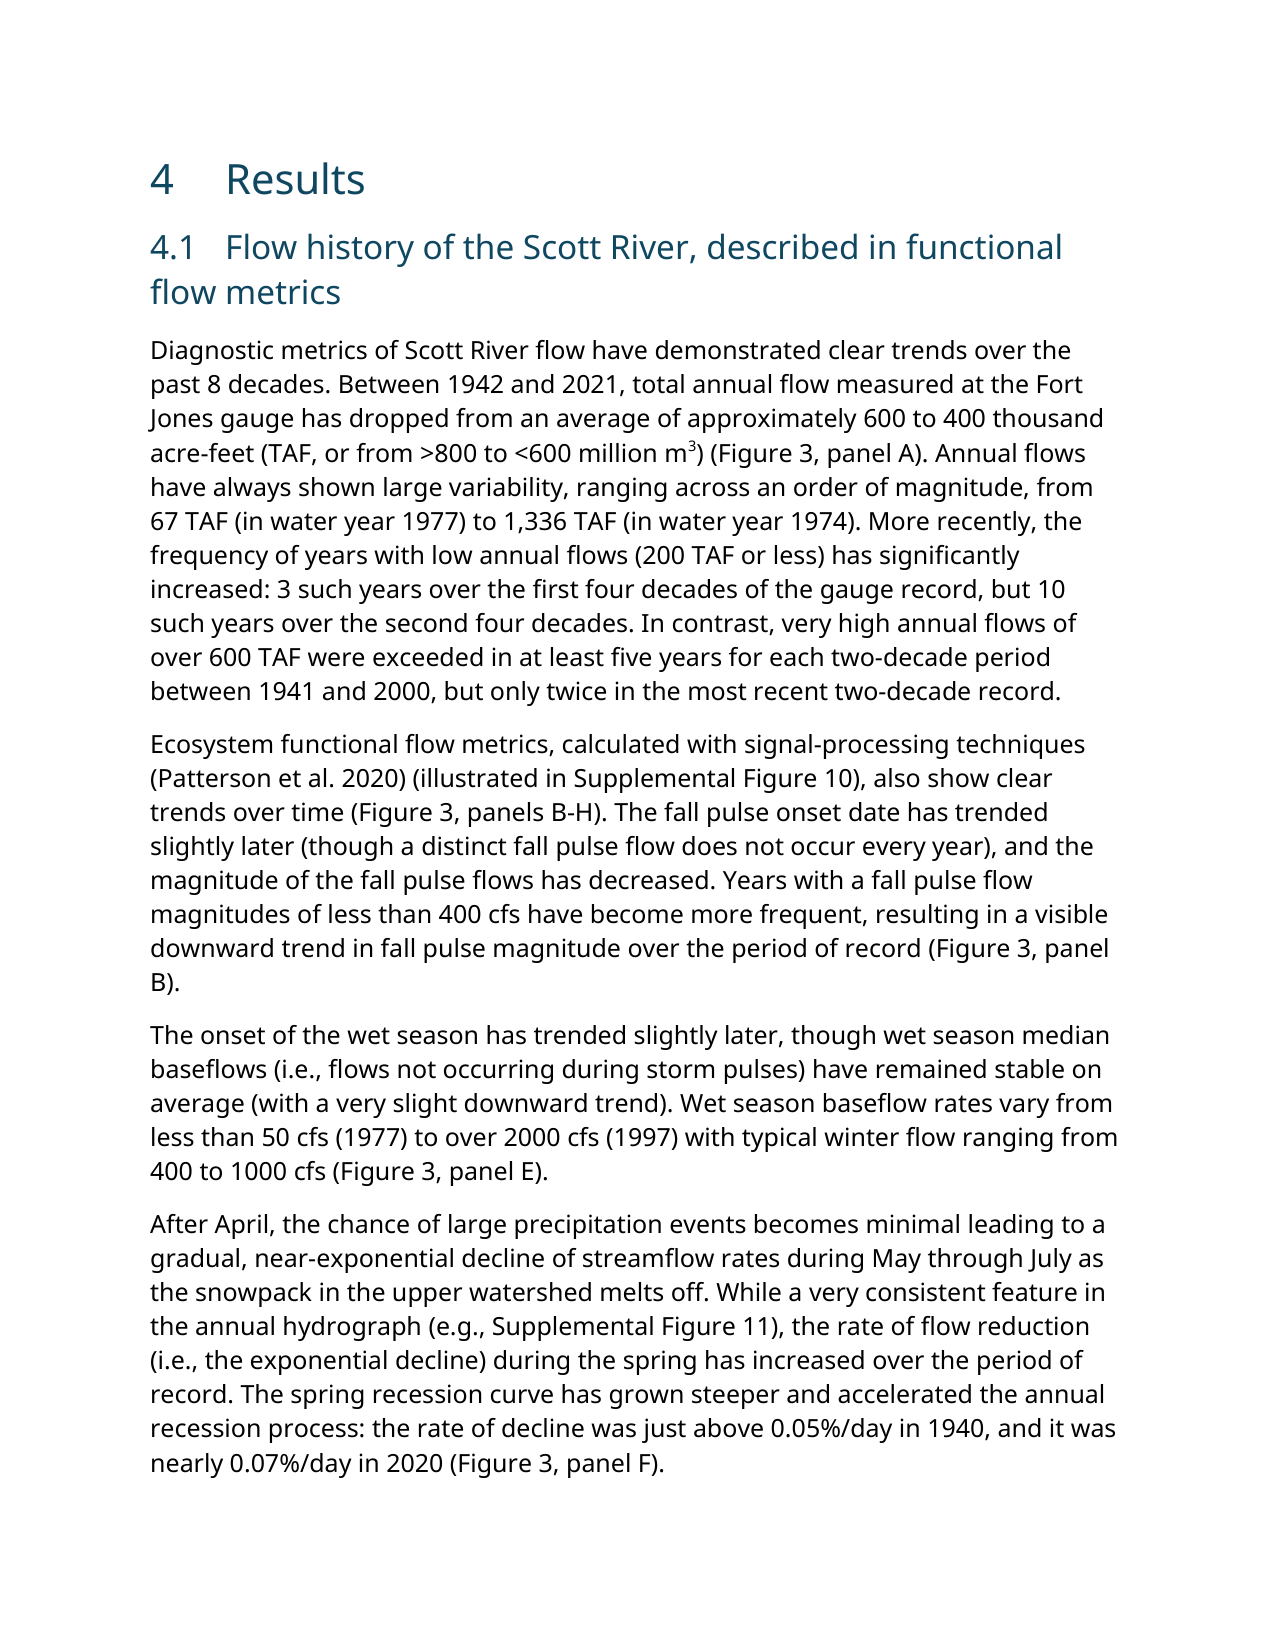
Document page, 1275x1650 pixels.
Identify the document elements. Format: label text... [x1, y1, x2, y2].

subtitle 4.1 Flow history of the Scott River, described in functional flow metrics [150, 223, 1125, 314]
text The onset of the wet season has trended slightly later, though wet season median baseflows (i.e., flows not occurring during storm pulses) have remained stable on average (with a very slight downward trend). Wet season baseflow rates vary from less than 50 cfs (1977) to over 2000 cfs (1997) with typical winter flow ranging from 400 to 1000 cfs (Figure 3, panel E). [150, 1018, 1125, 1188]
subtitle 4 Results [150, 150, 1125, 207]
text Ecosystem functional flow metrics, calculated with signal-processing techniques (Patterson et al. 2020) (illustrated in Supplemental Figure 10), also show clear trends over time (Figure 3, panels B-H). The fall pulse onset date has trended slightly later (though a distinct fall pulse flow does not occur every year), and the magnitude of the fall pulse flows has decreased. Years with a fall pulse flow magnitudes of less than 400 cfs have become more frequent, resulting in a visible downward trend in fall pulse magnitude over the period of record (Figure 3, panel B). [150, 726, 1125, 999]
text After April, the chance of large precipitation events becomes minimal leading to a gradual, near-exponential decline of streamflow rates during May through July as the snowpack in the upper watershed melts off. While a very consistent feature in the annual hydrograph (e.g., Supplemental Figure 11), the rate of flow reduction (i.e., the exponential decline) during the spring has increased over the period of record. The spring recession curve has grown steeper and accelerated the annual recession process: the rate of decline was just above 0.05%/day in 1940, and it was nearly 0.07%/day in 2020 (Figure 3, panel F). [150, 1207, 1125, 1479]
text Diagnostic metrics of Scott River flow have demonstrated clear trends over the past 8 decades. Between 1942 and 2021, total annual flow measured at the Fort Jones gauge has dropped from an average of approximately 600 to 400 thousand acre-feet (TAF, or from >800 to <600 million m3) (Figure 3, panel A). Annual flows have always shown large variability, ranging across an order of magnitude, from 67 TAF (in water year 1977) to 1,336 TAF (in water year 1974). More recently, the frequency of years with low annual flows (200 TAF or less) has significantly increased: 3 such years over the first four decades of the gauge record, but 10 such years over the second four decades. In contrast, very high annual flows of over 600 TAF were exceeded in at least five years for each two-decade period between 1941 and 2000, but only twice in the most recent two-decade record. [150, 333, 1125, 708]
